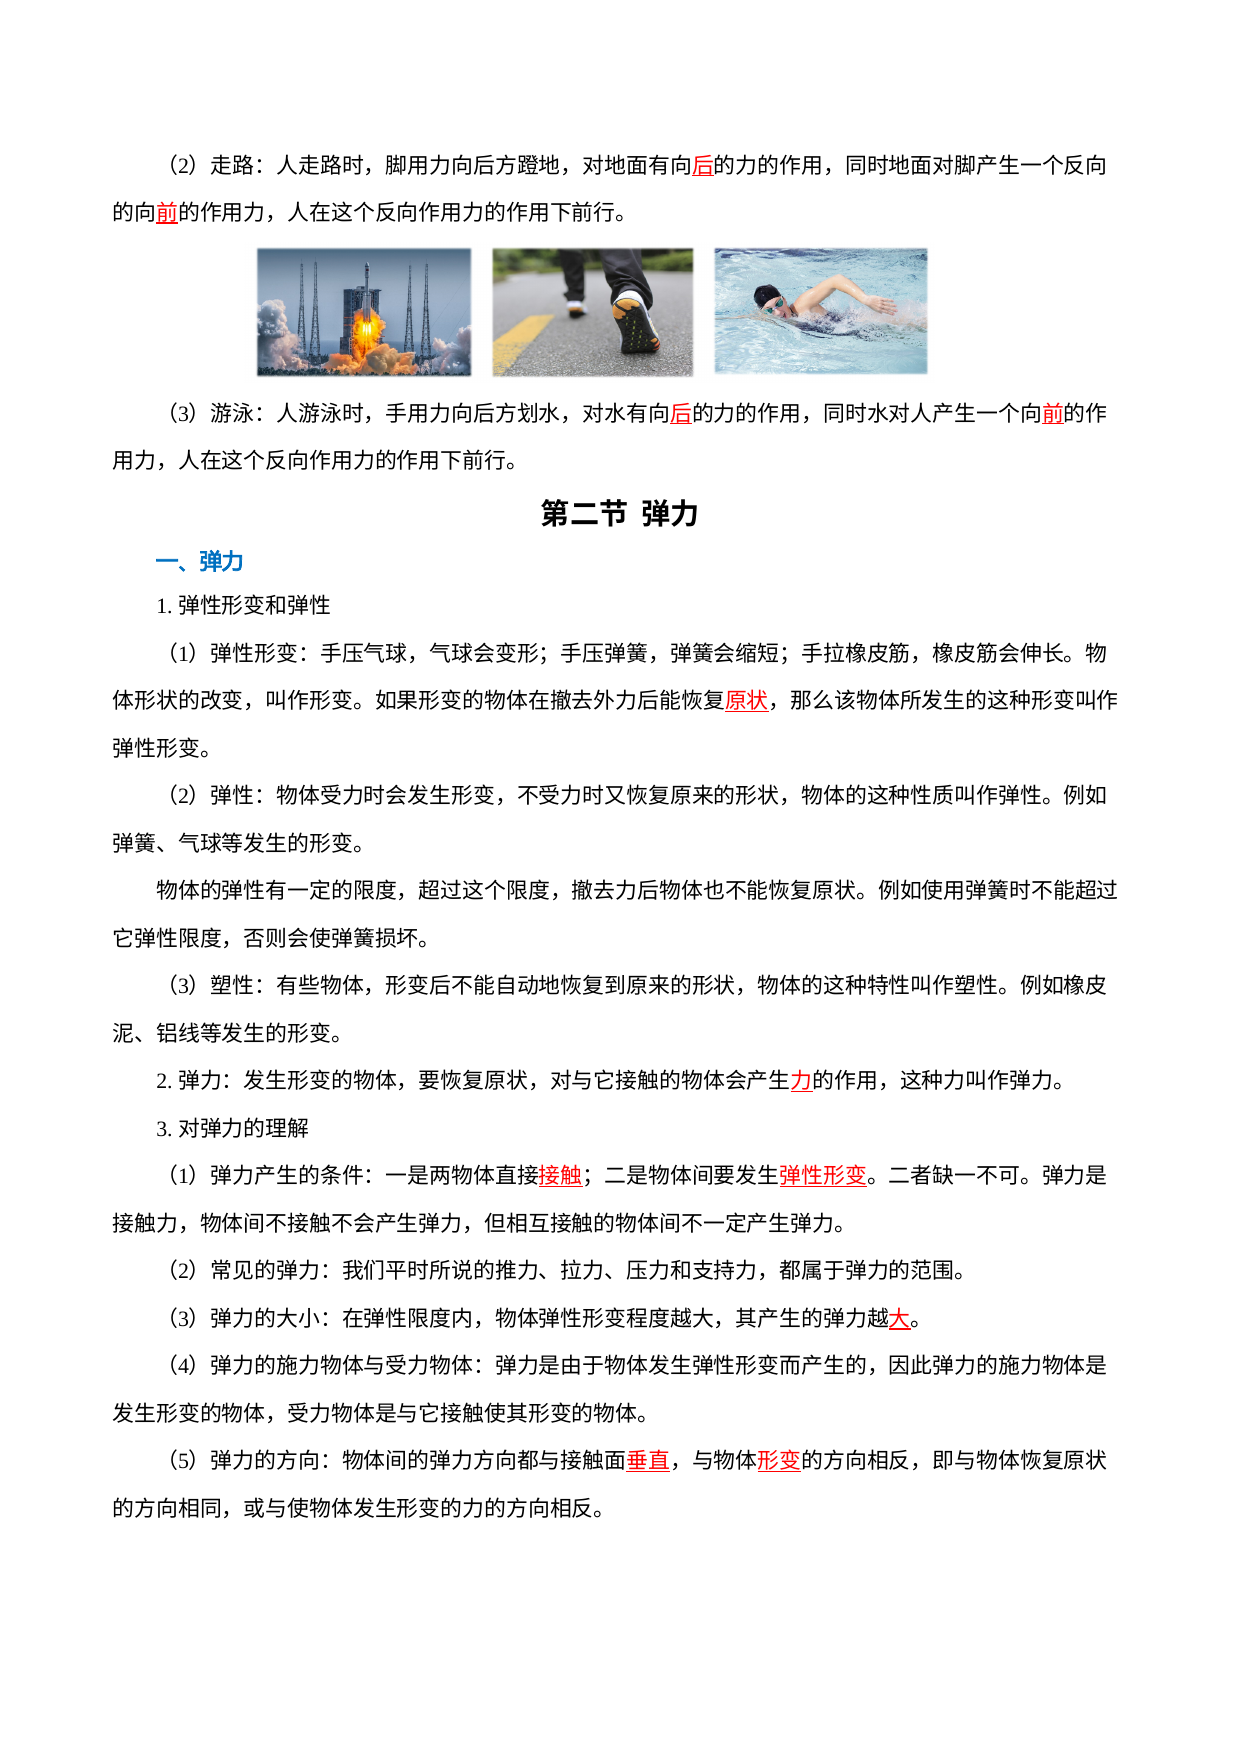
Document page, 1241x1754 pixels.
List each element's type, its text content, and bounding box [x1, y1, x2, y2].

text （4）弹力的施力物体与受力物体：弹力是由于物体发生弹性形变而产生的，因此弹力的施力物体是发生形变的物体，受力物体是与它接触使其形变的物体。 [112, 1348, 1128, 1428]
text （1）弹性形变：手压气球，气球会变形；手压弹簧，弹簧会缩短；手拉橡皮筋，橡皮筋会伸长。物体形状的改变，叫作形变。如果形变的物体在撤去外力后能恢复原状，那么该物体所发生的这种形变叫作弹性形变。 [112, 636, 1128, 763]
text 一、弹力 [112, 545, 1128, 574]
text （1）弹力产生的条件：一是两物体直接接触；二是物体间要发生弹性形变。二者缺一不可。弹力是接触力，物体间不接触不会产生弹力，但相互接触的物体间不一定产生弹力。 [112, 1158, 1128, 1238]
text （2）弹性：物体受力时会发生形变，不受力时又恢复原来的形状，物体的这种性质叫作弹性。例如弹簧、气球等发生的形变。 [112, 778, 1128, 858]
text 2. 弹力：发生形变的物体，要恢复原状，对与它接触的物体会产生力的作用，这种力叫作弹力。 [112, 1063, 1128, 1095]
text 第二节 弹力 [112, 491, 1128, 533]
text （5）弹力的方向：物体间的弹力方向都与接触面垂直，与物体形变的方向相反，即与物体恢复原状的方向相同，或与使物体发生形变的力的方向相反。 [112, 1443, 1128, 1523]
text （3）塑性：有些物体，形变后不能自动地恢复到原来的形状，物体的这种特性叫作塑性。例如橡皮泥、铝线等发生的形变。 [112, 968, 1128, 1048]
picture [243, 242, 936, 383]
text （3）游泳：人游泳时，手用力向后方划水，对水有向后的力的作用，同时水对人产生一个向前的作用力，人在这个反向作用力的作用下前行。 [112, 396, 1128, 475]
text （2）走路：人走路时，脚用力向后方蹬地，对地面有向后的力的作用，同时地面对脚产生一个反向的向前的作用力，人在这个反向作用力的作用下前行。 [112, 148, 1128, 227]
text （2）常见的弹力：我们平时所说的推力、拉力、压力和支持力，都属于弹力的范围。 [112, 1253, 1128, 1285]
text 物体的弹性有一定的限度，超过这个限度，撤去力后物体也不能恢复原状。例如使用弹簧时不能超过它弹性限度，否则会使弹簧损坏。 [112, 873, 1128, 953]
text 3. 对弹力的理解 [112, 1111, 1128, 1143]
text 1. 弹性形变和弹性 [112, 588, 1128, 620]
text （3）弹力的大小：在弹性限度内，物体弹性形变程度越大，其产生的弹力越大。 [112, 1301, 1128, 1333]
